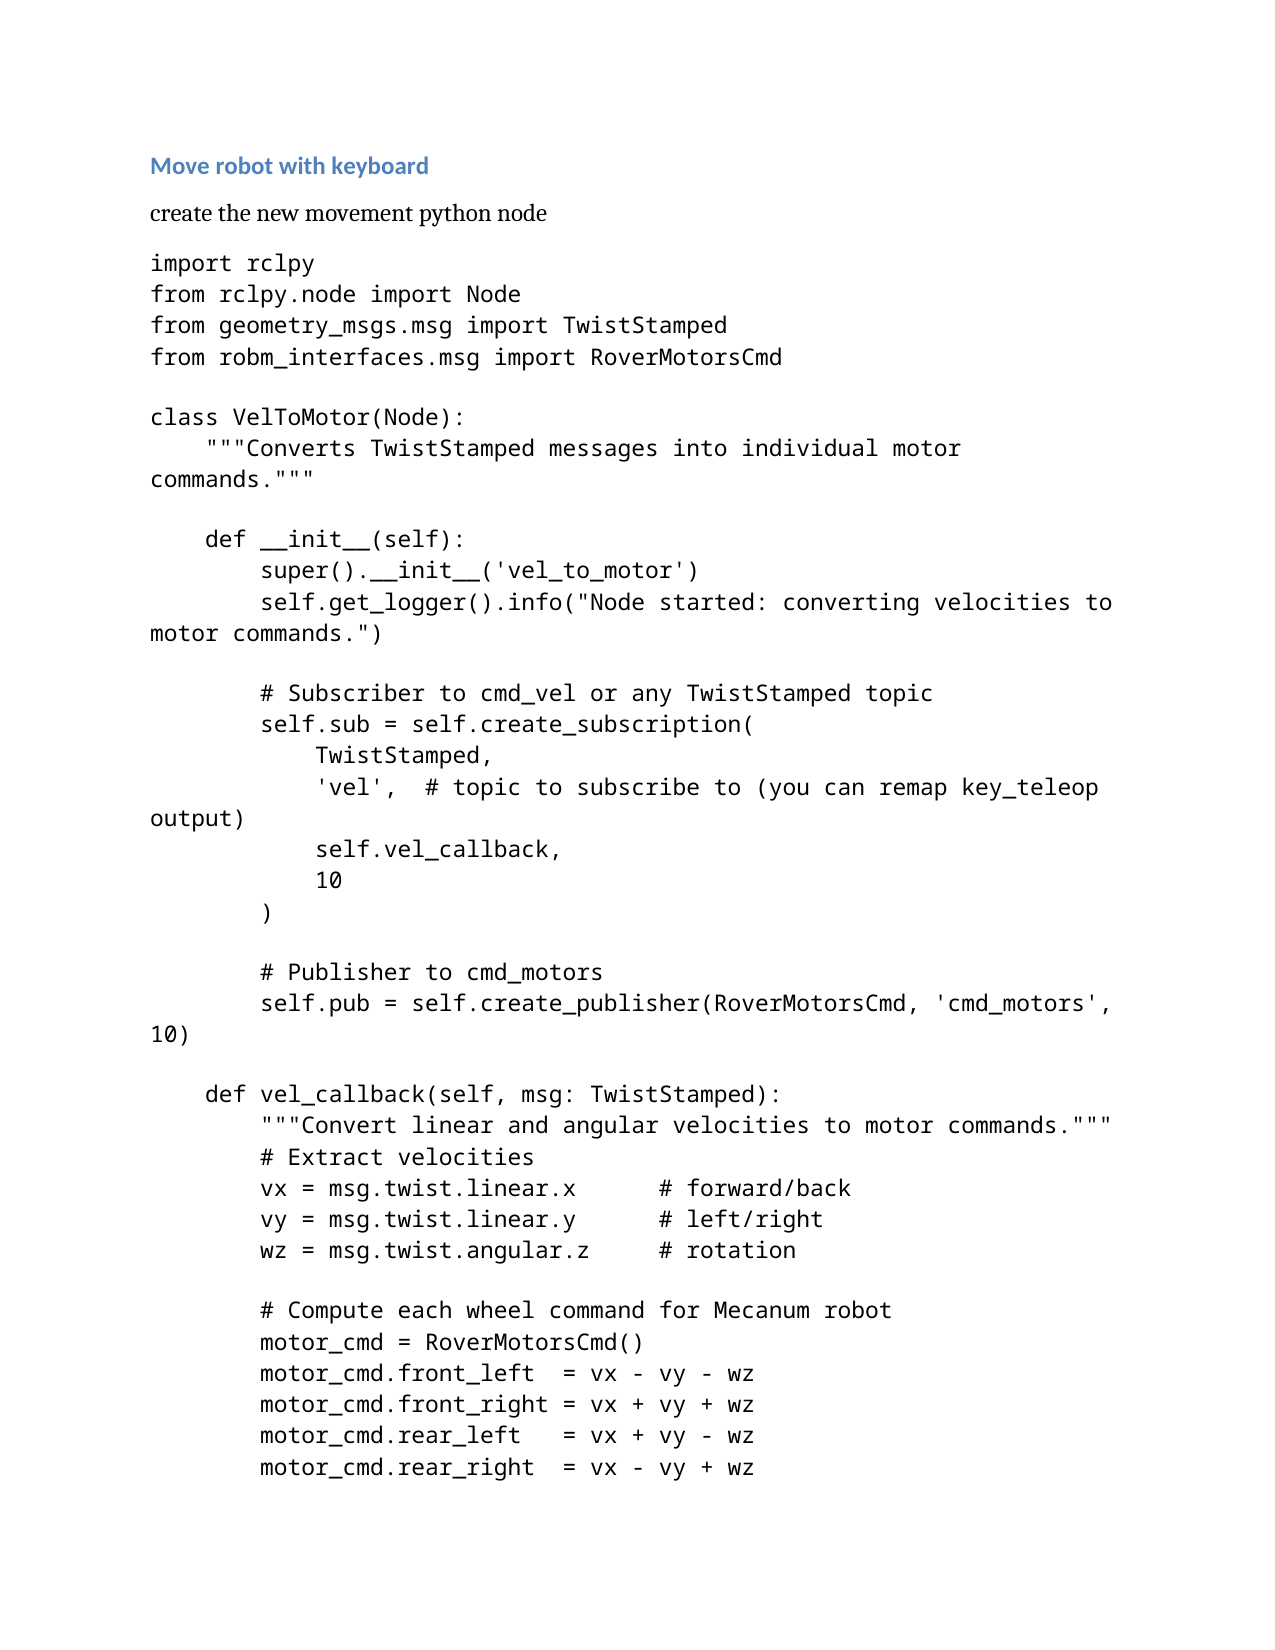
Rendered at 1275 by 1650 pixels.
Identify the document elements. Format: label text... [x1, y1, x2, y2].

text create the new movement python node [150, 199, 1125, 228]
subtitle Move robot with keyboard [150, 150, 1125, 181]
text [150, 247, 1125, 1482]
